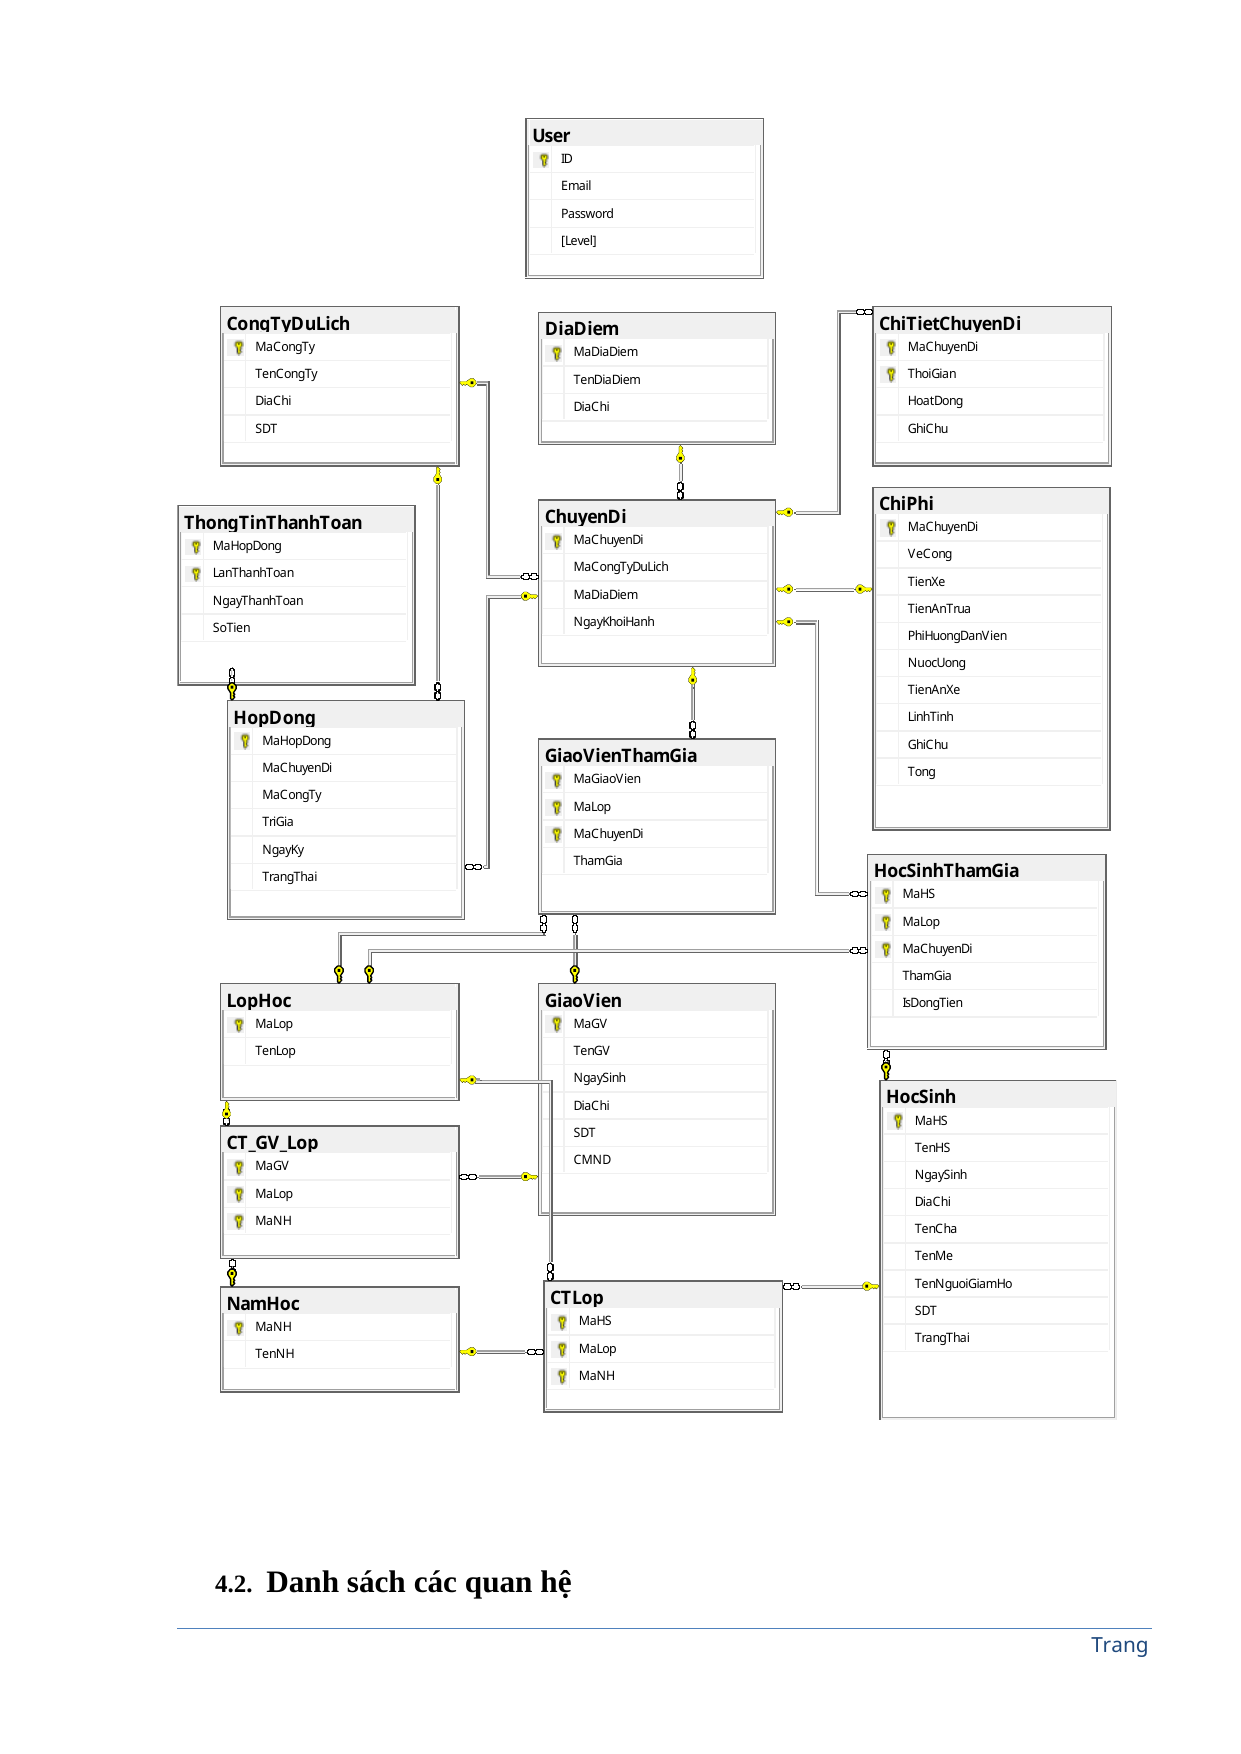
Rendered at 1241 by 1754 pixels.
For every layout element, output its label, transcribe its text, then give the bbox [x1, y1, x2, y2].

list Danh sách các quan hệ [215, 1563, 1152, 1599]
